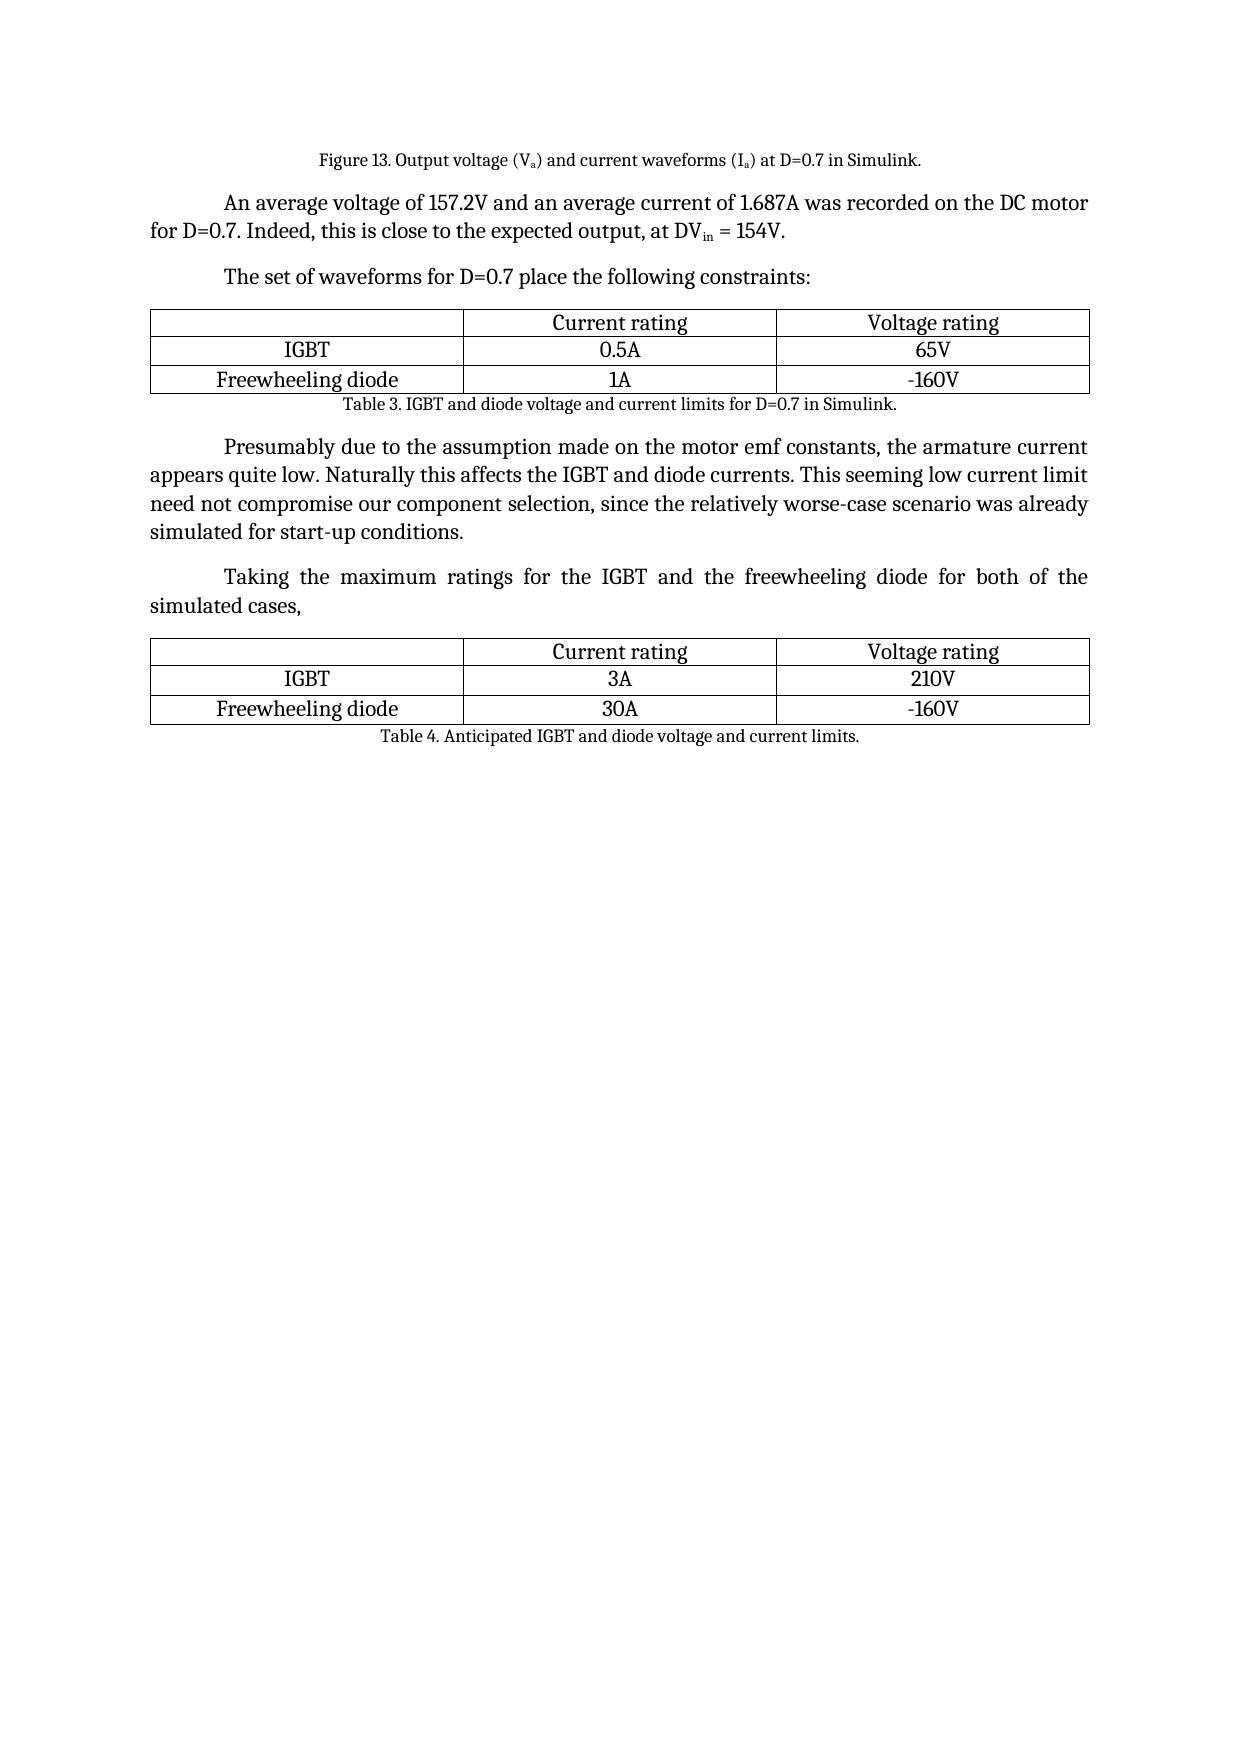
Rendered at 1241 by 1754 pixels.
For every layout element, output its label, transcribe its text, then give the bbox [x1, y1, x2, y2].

table_header [151, 639, 463, 665]
table_header Current rating [464, 310, 776, 336]
text Presumably due to the assumption made on the motor emf constants, the armature current appears quite low. Naturally this affects the IGBT and diode currents. This seeming low current limit need not compromise our component selection, since the relatively worse-case scenario was already simulated for start-up conditions. [150, 434, 1090, 545]
text Taking the maximum ratings for the IGBT and the freewheeling diode for both of the simulated cases, [150, 564, 1090, 619]
text Figure 13. Output voltage (Va) and current waveforms (Ia) at D=0.7 in Simulink. [150, 150, 1090, 172]
text An average voltage of 157.2V and an average current of 1.687A was recorded on the DC motor for D=0.7. Indeed, this is close to the expected output, at DVin = 154V. [150, 190, 1090, 245]
table_header Voltage rating [777, 639, 1089, 665]
table_cell 1A [464, 366, 776, 393]
text Table 4. Anticipated IGBT and diode voltage and current limits. [150, 725, 1090, 747]
text Table 3. IGBT and diode voltage and current limits for D=0.7 in Simulink. [150, 394, 1090, 415]
table_cell Freewheeling diode [151, 366, 463, 393]
table_cell 3A [464, 666, 776, 694]
text The set of waveforms for D=0.7 place the following constraints: [150, 263, 1090, 290]
table_header Current rating [464, 639, 776, 665]
table_cell 30A [464, 696, 776, 724]
table_cell Freewheeling diode [151, 696, 463, 724]
table_cell 210V [777, 666, 1089, 694]
table_cell IGBT [151, 337, 463, 365]
table_cell 65V [777, 337, 1089, 365]
table_cell 0.5A [464, 337, 776, 365]
table_cell -160V [777, 696, 1089, 724]
table_cell IGBT [151, 666, 463, 694]
table_header [151, 310, 463, 336]
table_header Voltage rating [777, 310, 1089, 336]
table_cell -160V [777, 366, 1089, 393]
